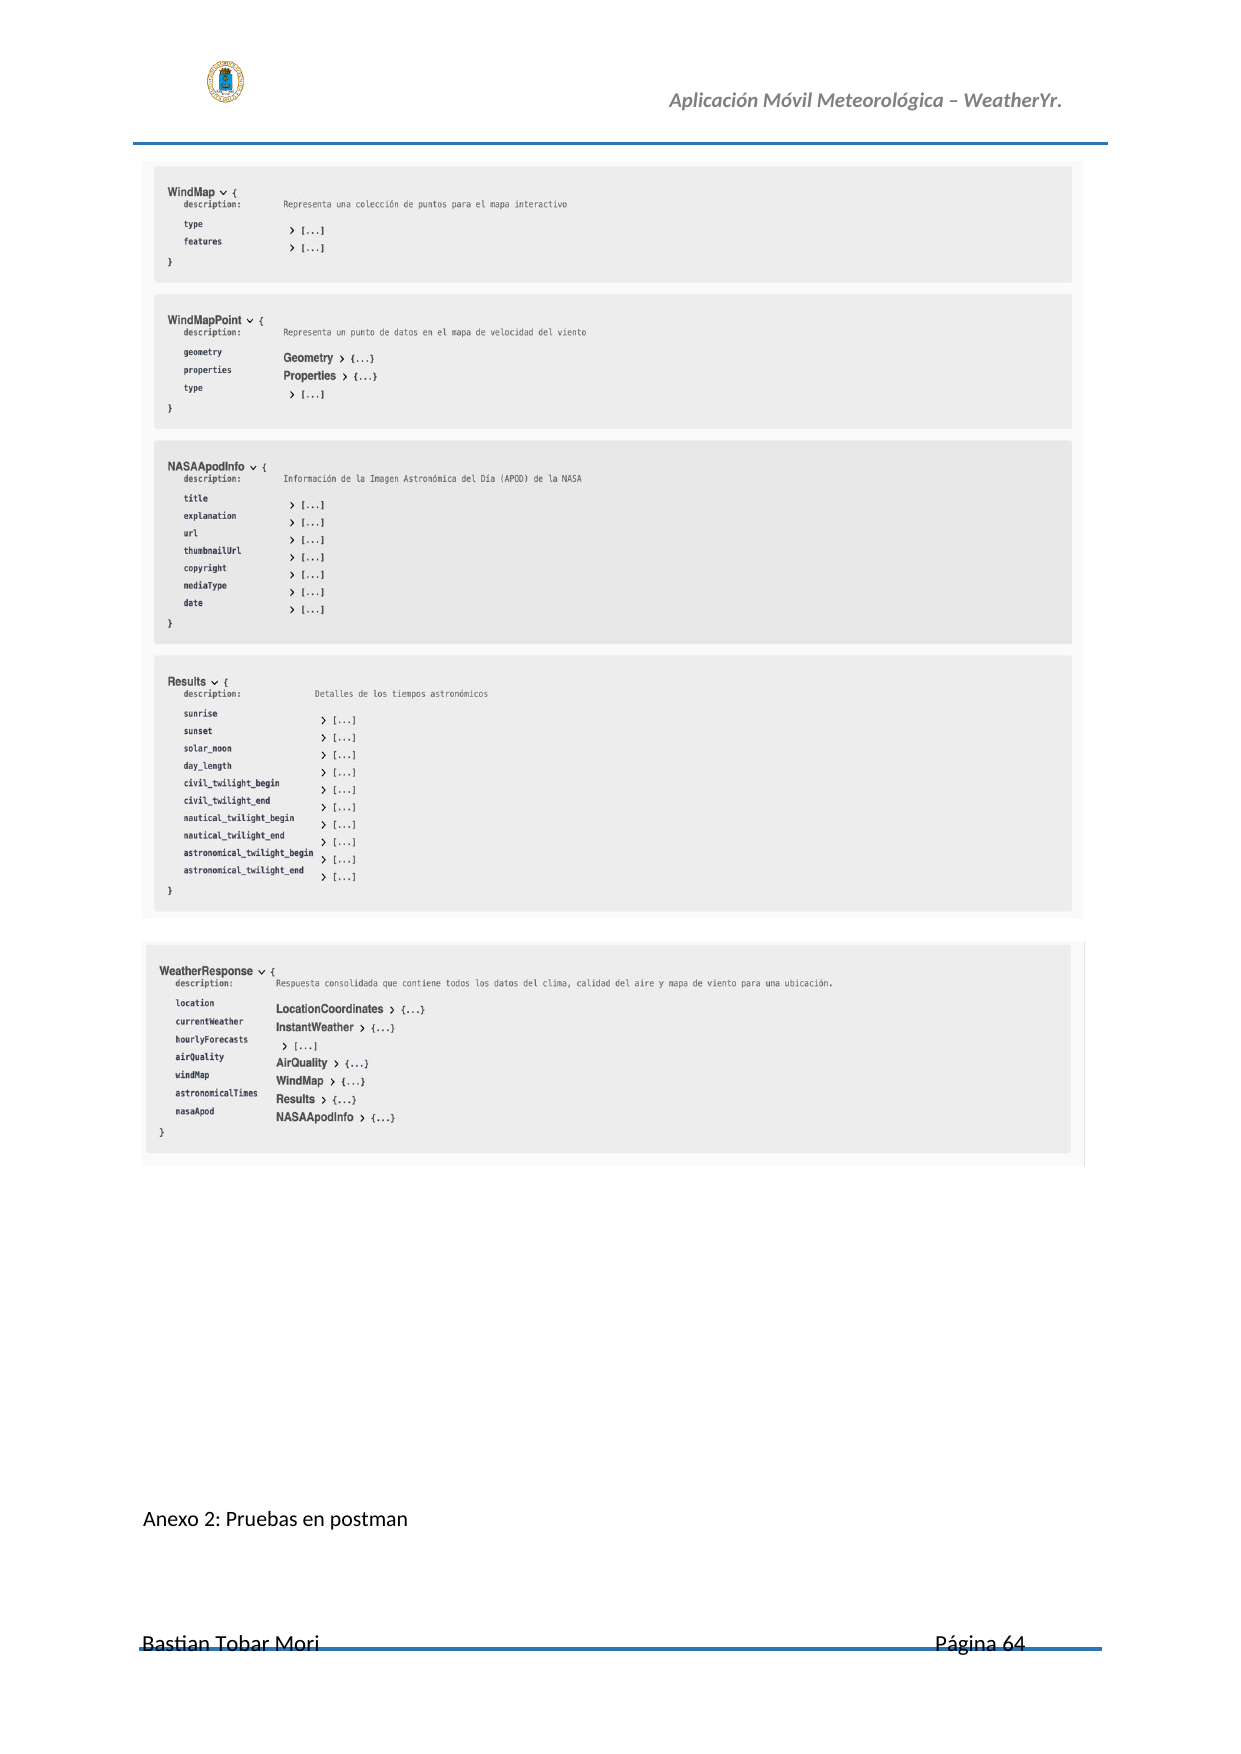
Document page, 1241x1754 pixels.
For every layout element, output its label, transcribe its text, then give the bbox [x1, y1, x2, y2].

picture [141, 941, 1086, 1166]
picture [206, 58, 244, 103]
text Anexo 2: Pruebas en postman [143, 1505, 1093, 1532]
picture [141, 161, 1084, 919]
